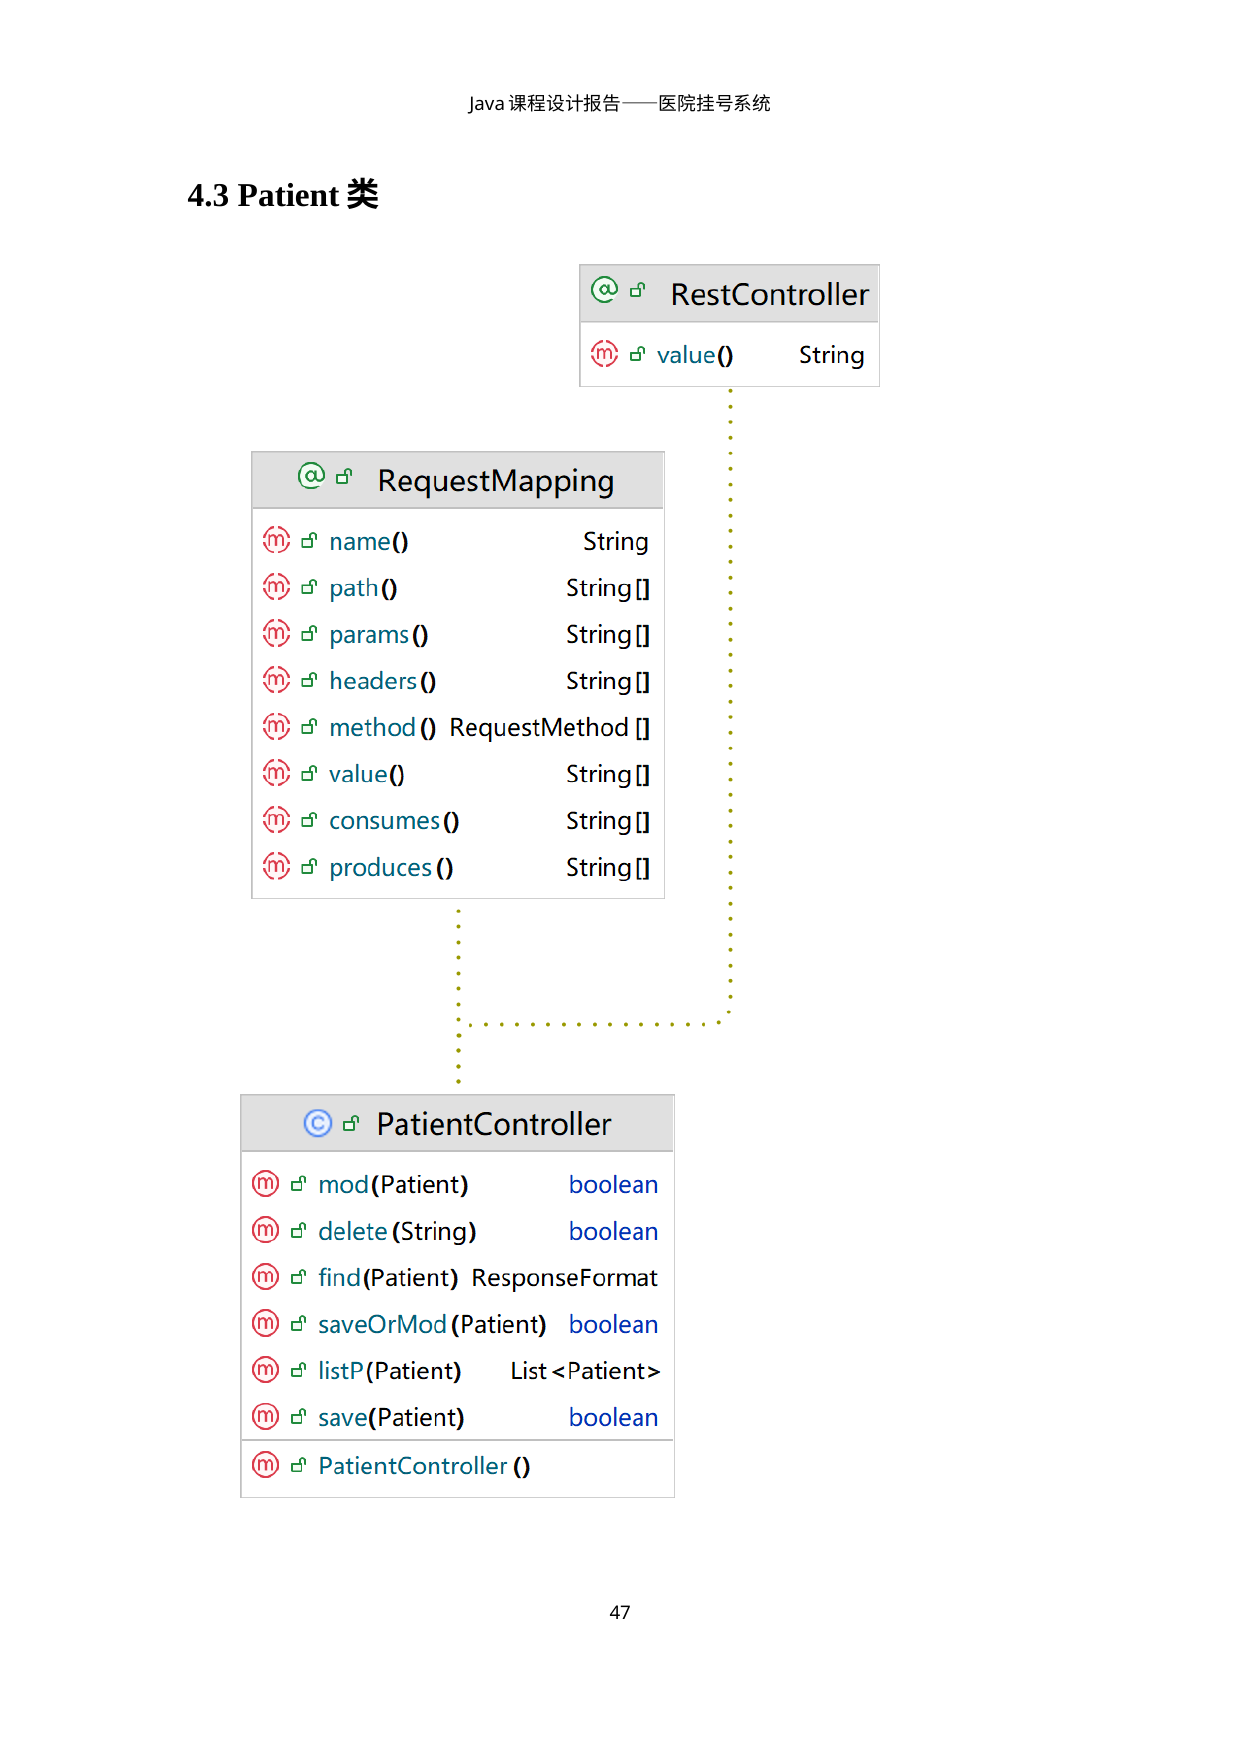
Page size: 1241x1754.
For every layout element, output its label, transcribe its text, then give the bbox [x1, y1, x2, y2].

picture [201, 224, 1039, 1536]
text 4.3 Patient类 [187, 160, 1053, 225]
